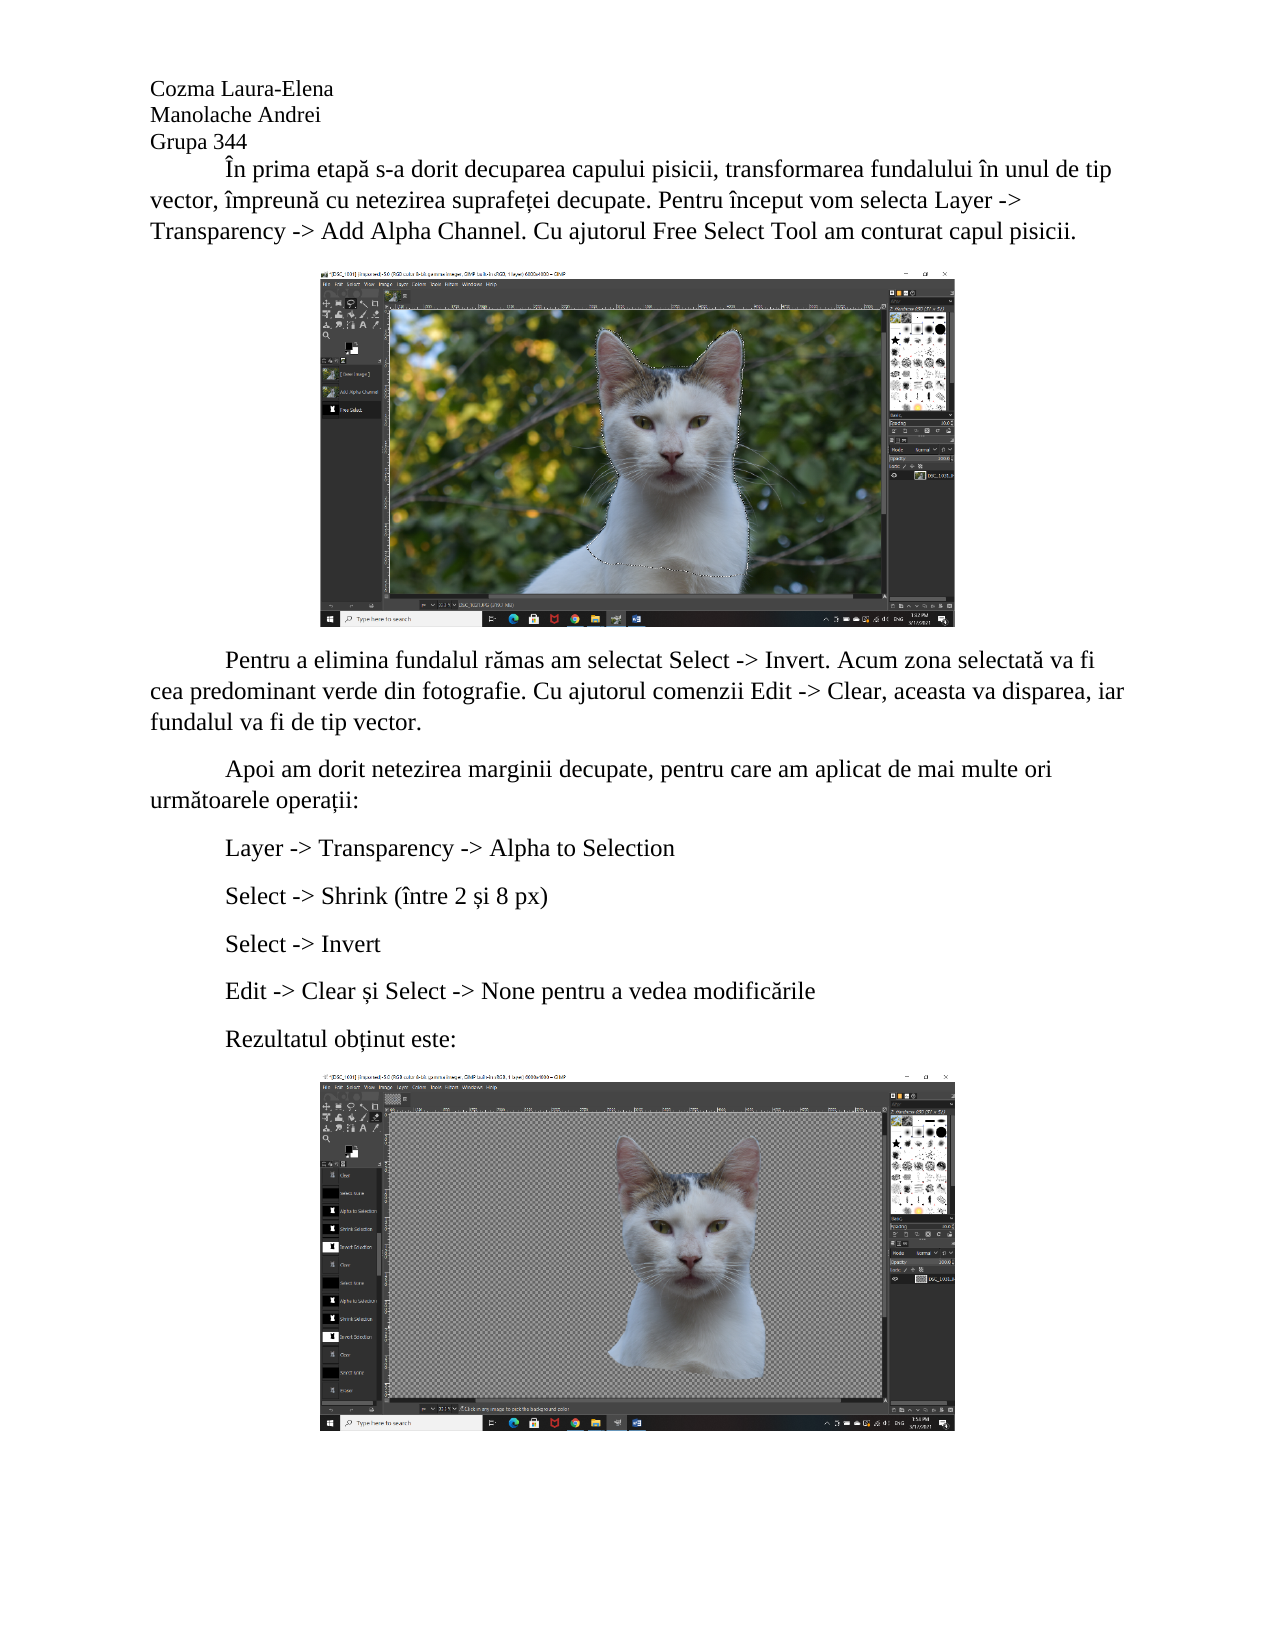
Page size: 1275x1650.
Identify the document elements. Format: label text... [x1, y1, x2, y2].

text Apoi am dorit netezirea marginii decupate, pentru care am aplicat de mai multe ori următoarele operații: [150, 754, 1125, 814]
picture [320, 1073, 955, 1431]
picture [320, 269, 955, 627]
text Pentru a elimina fundalul rămas am selectat Select -> Invert. Acum zona selectată va fi cea predominant verde din fotografie. Cu ajutorul comenzii Edit -> Clear, aceasta va disparea, iar fundalul va fi de tip vector. [150, 645, 1125, 736]
text În prima etapă s-a dorit decuparea capului pisicii, transformarea fundalului în unul de tip vector, împreună cu netezirea suprafeței decupate. Pentru început vom selecta Layer -> Transparency -> Add Alpha Channel. Cu ajutorul Free Select Tool am conturat capul pisicii. [150, 154, 1125, 245]
text Select -> Invert [150, 929, 1125, 957]
text Edit -> Clear și Select -> None pentru a vedea modificările [150, 976, 1125, 1005]
text Select -> Shrink (între 2 și 8 px) [150, 881, 1125, 910]
text Layer -> Transparency -> Alpha to Selection [150, 833, 1125, 862]
text Rezultatul obținut este: [150, 1024, 1125, 1053]
